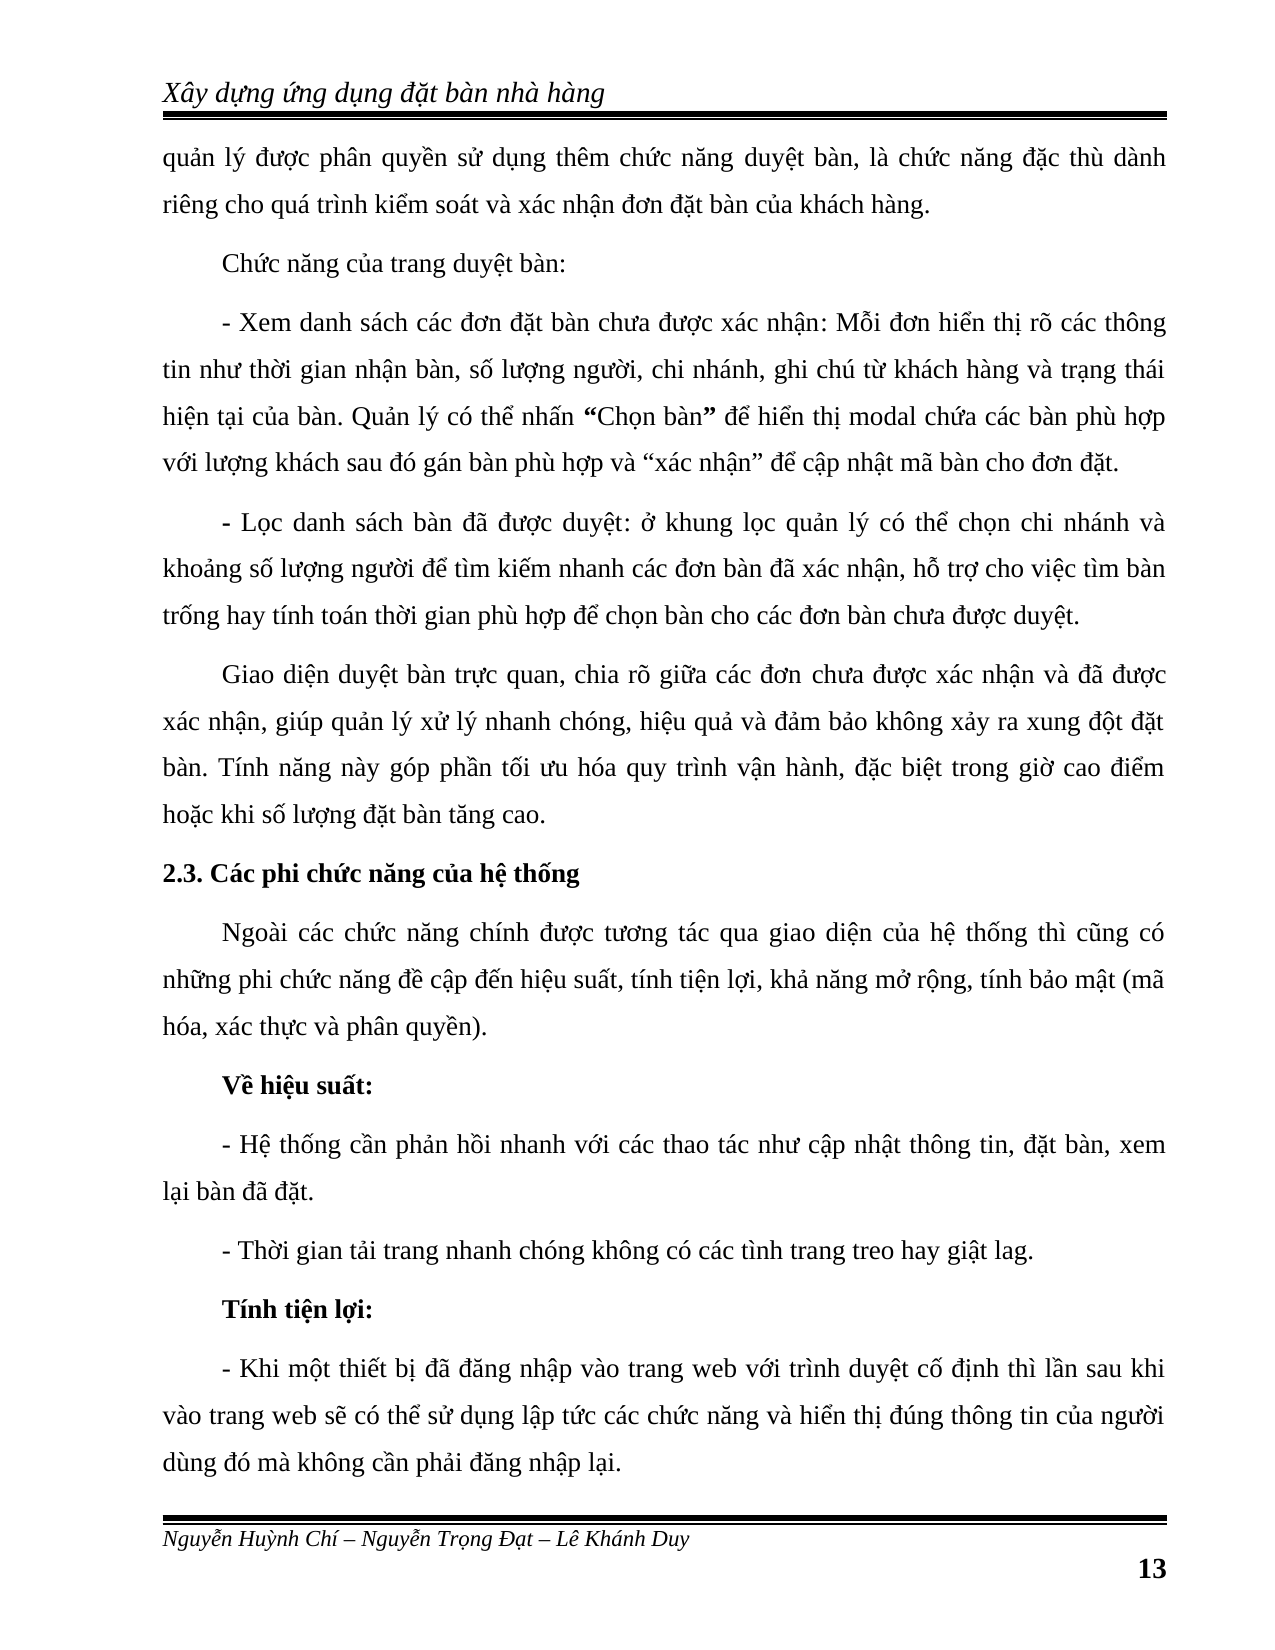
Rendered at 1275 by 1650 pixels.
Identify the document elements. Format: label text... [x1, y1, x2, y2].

text - Lọc danh sách bàn đã được duyệt: ở khung lọc quản lý có thể chọn chi nhánh và khoảng số lượng người để tìm kiếm nhanh các đơn bàn đã xác nhận, hỗ trợ cho việc tìm bàn trống hay tính toán thời gian phù hợp để chọn bàn cho các đơn bàn chưa được duyệt. [162, 506, 1167, 630]
subtitle 2.3. Các phi chức năng của hệ thống [162, 857, 1167, 888]
text - Thời gian tải trang nhanh chóng không có các tình trang treo hay giật lag. [162, 1234, 1167, 1265]
text Giao diện duyệt bàn trực quan, chia rõ giữa các đơn chưa được xác nhận và đã được xác nhận, giúp quản lý xử lý nhanh chóng, hiệu quả và đảm bảo không xảy ra xung đột đặt bàn. Tính năng này góp phần tối ưu hóa quy trình vận hành, đặc biệt trong giờ cao điểm hoặc khi số lượng đặt bàn tăng cao. [162, 658, 1167, 829]
text Tính tiện lợi: [162, 1293, 1167, 1324]
text Chức năng của trang duyệt bàn: [162, 247, 1167, 278]
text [162, 142, 1167, 219]
text Ngoài các chức năng chính được tương tác qua giao diện của hệ thống thì cũng có những phi chức năng đề cập đến hiệu suất, tính tiện lợi, khả năng mở rộng, tính bảo mật (mã hóa, xác thực và phân quyền). [162, 917, 1167, 1041]
text - Hệ thống cần phản hồi nhanh với các thao tác như cập nhật thông tin, đặt bàn, xem lại bàn đã đặt. [162, 1128, 1167, 1206]
text - Xem danh sách các đơn đặt bàn chưa được xác nhận: Mỗi đơn hiển thị rõ các thông tin như thời gian nhận bàn, số lượng người, chi nhánh, ghi chú từ khách hàng và trạng thái hiện tại của bàn. Quản lý có thể nhấn “Chọn bàn” để hiển thị modal chứa các bàn phù hợp với lượng khách sau đó gán bàn phù hợp và “xác nhận” để cập nhật mã bàn cho đơn đặt. [162, 307, 1167, 478]
text Về hiệu suất: [162, 1069, 1167, 1100]
text - Khi một thiết bị đã đăng nhập vào trang web với trình duyệt cố định thì lần sau khi vào trang web sẽ có thể sử dụng lập tức các chức năng và hiển thị đúng thông tin của người dùng đó mà không cần phải đăng nhập lại. [162, 1352, 1167, 1477]
